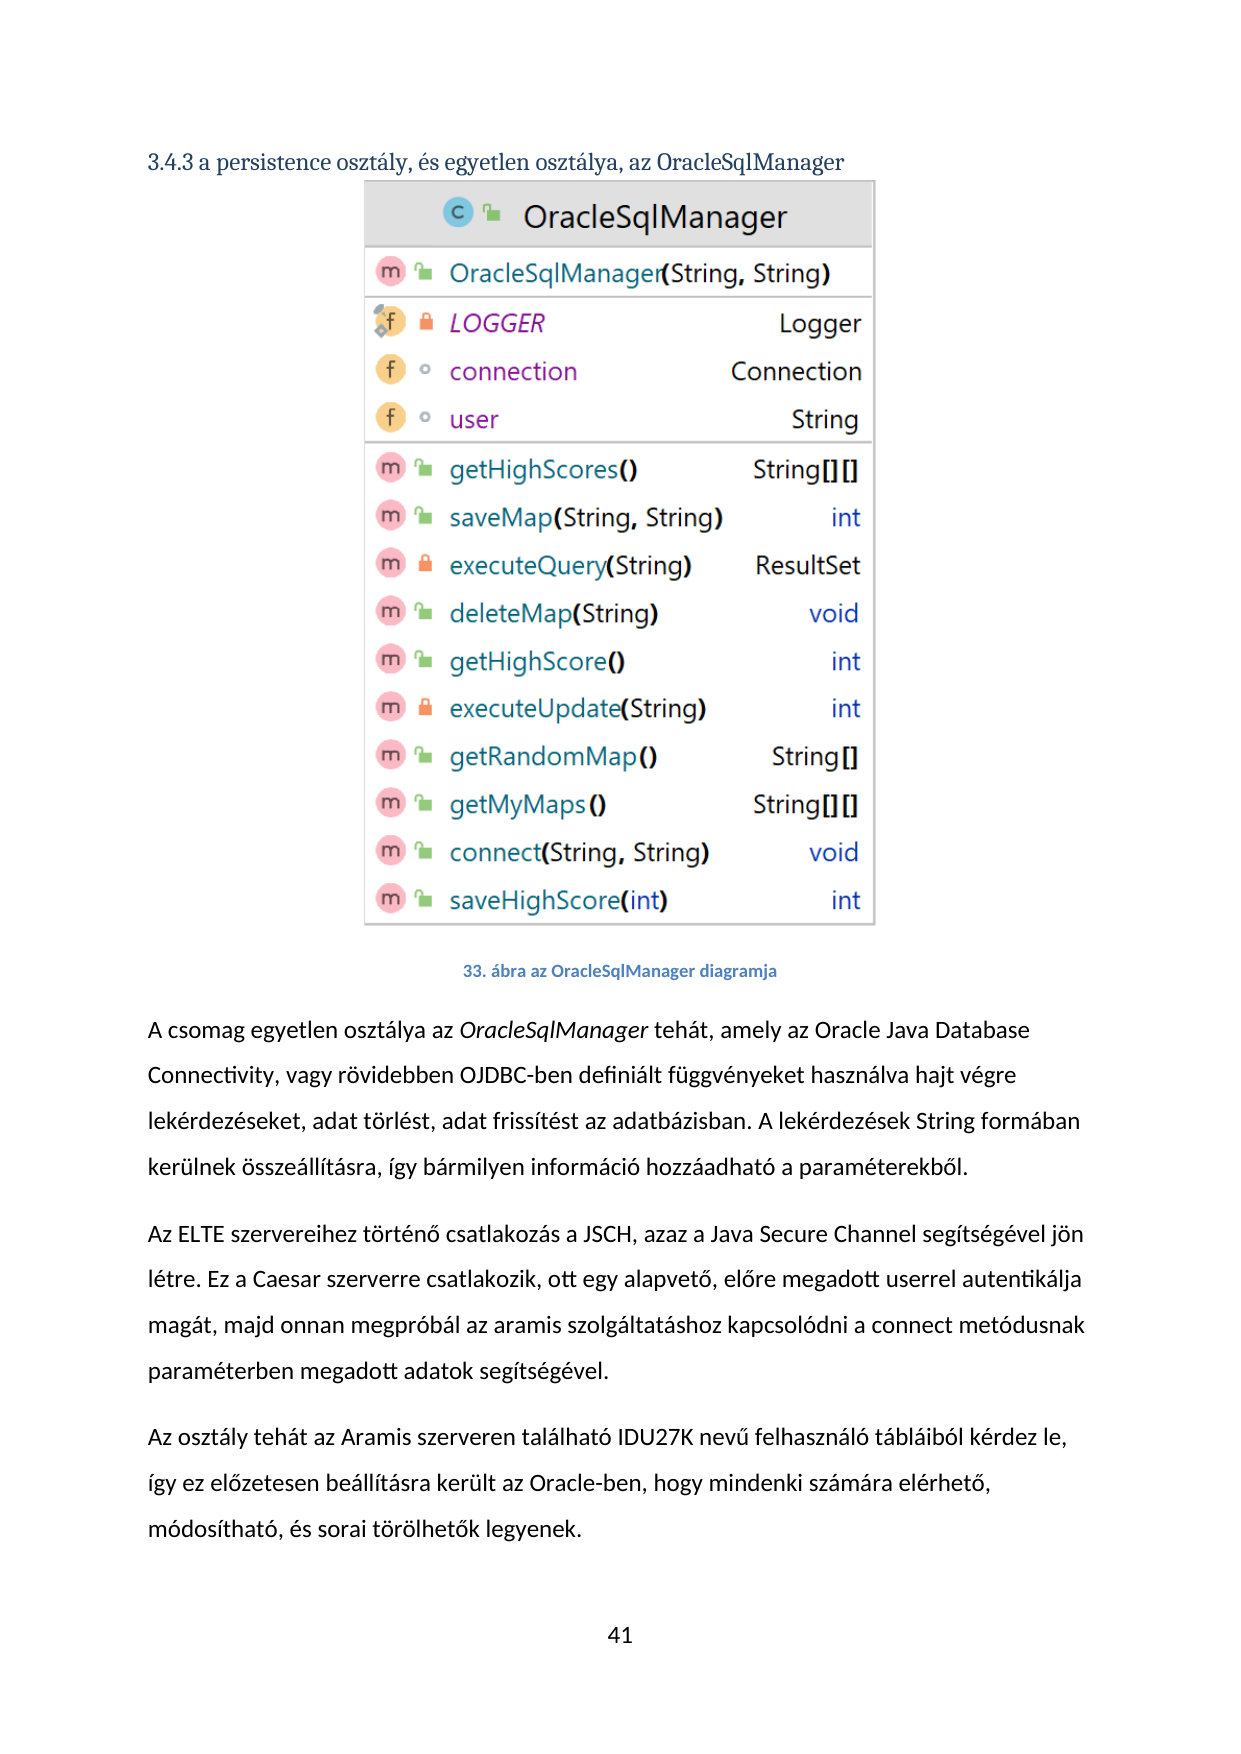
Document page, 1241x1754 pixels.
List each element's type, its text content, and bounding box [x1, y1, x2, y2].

subtitle 3.4.3 a persistence osztály, és egyetlen osztálya, az OracleSqlManager [148, 148, 1093, 176]
text Az osztály tehát az Aramis szerveren található IDU27K nevű felhasználó tábláiból kérdez le, így ez előzetesen beállításra került az Oracle-ben, hogy mindenki számára elérhető, módosítható, és sorai törölhetők legyenek. [148, 1421, 1093, 1543]
text A csomag egyetlen osztálya az OracleSqlManager tehát, amely az Oracle Java Database Connectivity, vagy rövidebben OJDBC-ben definiált függvényeket használva hajt végre lekérdezéseket, adat törlést, adat frissítést az adatbázisban. A lekérdezések String formában kerülnek összeállításra, így bármilyen információ hozzáadható a paraméterekből. [148, 1014, 1093, 1182]
text 33. ábra az OracleSqlManager diagramja [148, 959, 1093, 982]
picture [364, 180, 876, 927]
text Az ELTE szervereihez történő csatlakozás a JSCH, azaz a Java Secure Channel segítségével jön létre. Ez a Caesar szerverre csatlakozik, ott egy alapvető, előre megadott userrel autentikálja magát, majd onnan megpróbál az aramis szolgáltatáshoz kapcsolódni a connect metódusnak paraméterben megadott adatok segítségével. [148, 1218, 1093, 1385]
